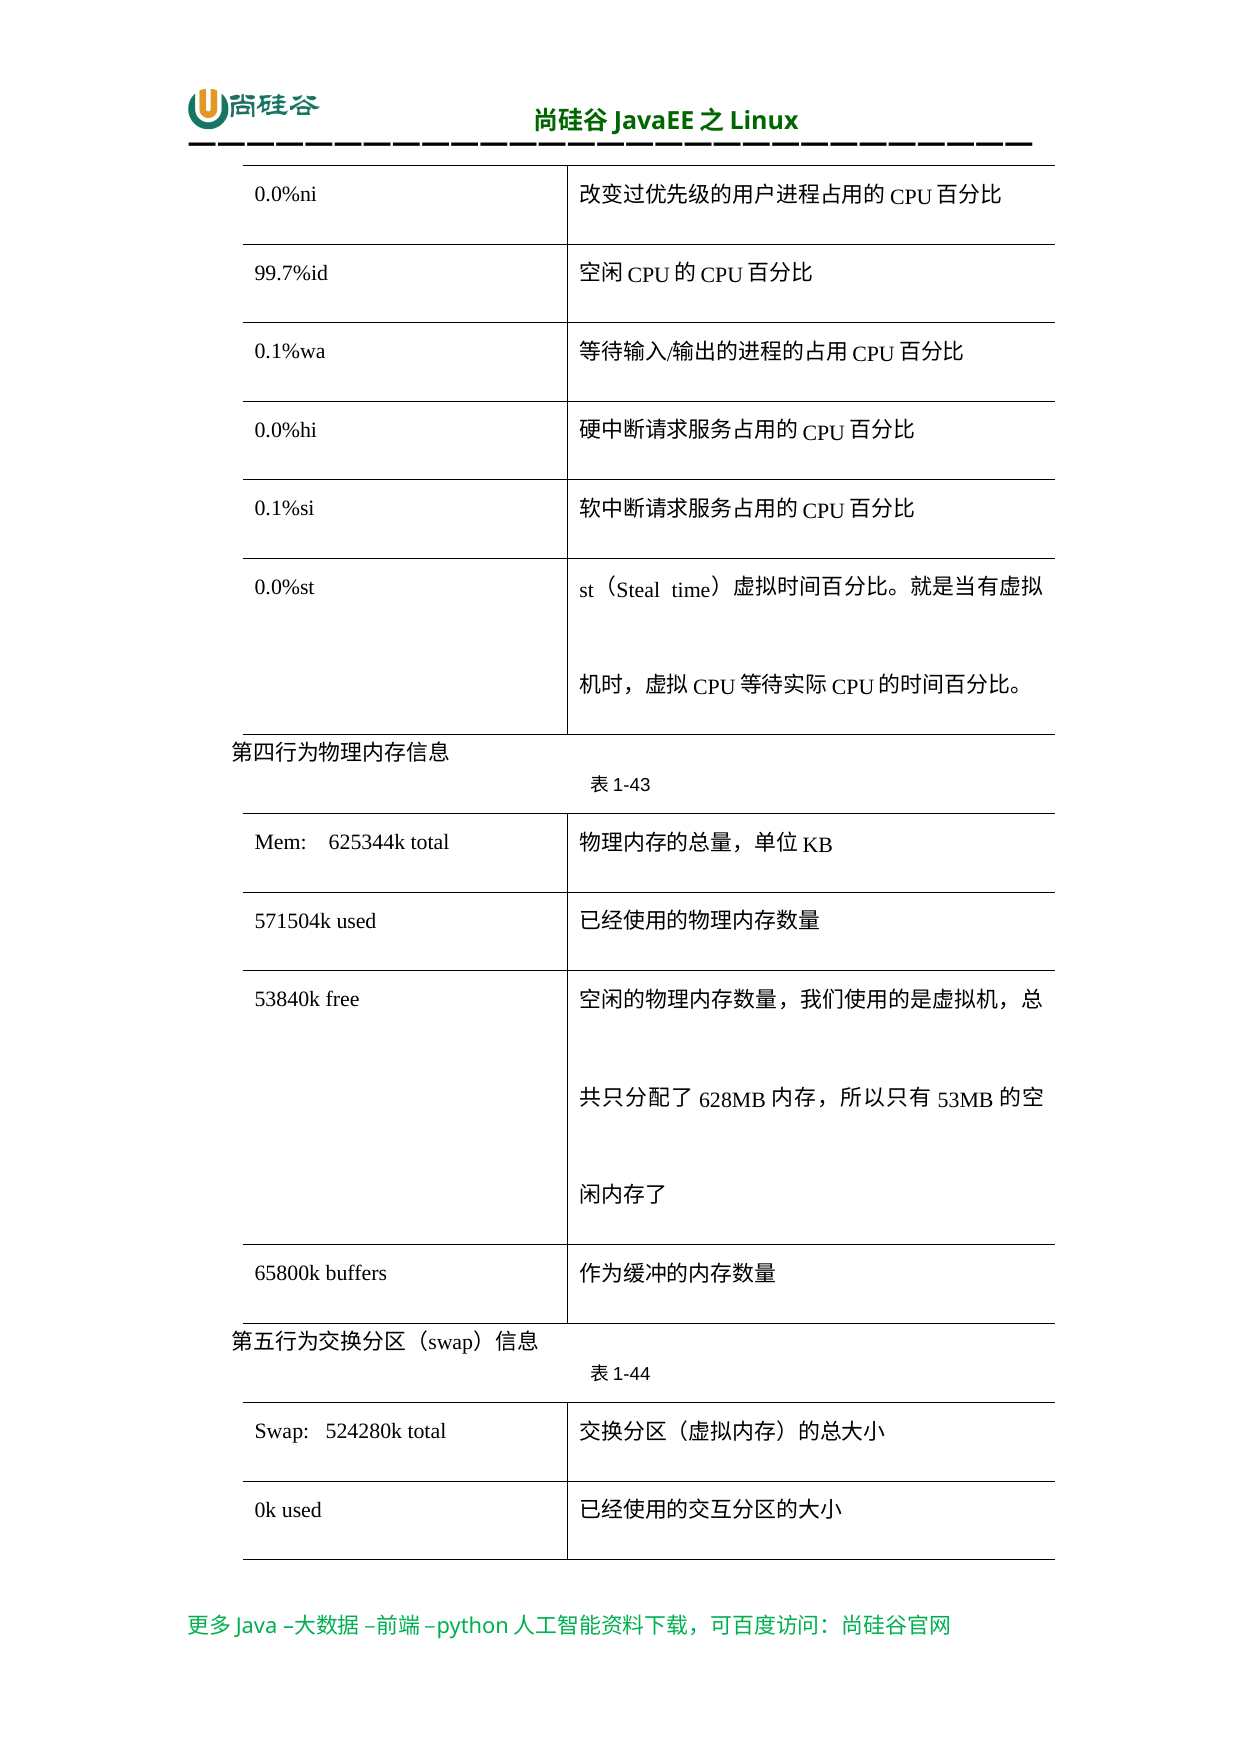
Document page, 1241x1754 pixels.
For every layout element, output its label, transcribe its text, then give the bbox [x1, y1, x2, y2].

text 表1-44 [187, 1356, 1053, 1388]
table_cell 已经使用的物理内存数量 [568, 893, 1055, 970]
table_cell 99.7%id [243, 245, 567, 322]
table_cell 空闲CPU的CPU百分比 [568, 245, 1055, 322]
text 第五行为交换分区（swap）信息 [187, 1323, 1053, 1356]
table_cell 571504k used [243, 893, 567, 970]
table_cell 硬中断请求服务占用的CPU百分比 [568, 402, 1055, 479]
table_cell 0.0%st [243, 559, 567, 734]
table_cell 已经使用的交互分区的大小 [568, 1482, 1055, 1559]
table_cell 0.0%hi [243, 402, 567, 479]
table_header 物理内存的总量，单位KB [568, 814, 1055, 892]
table_header 交换分区（虚拟内存）的总大小 [568, 1403, 1055, 1481]
picture [187, 88, 321, 130]
table_cell st（Steal time）虚拟时间百分比。就是当有虚拟机时，虚拟CPU等待实际CPU的时间百分比。 [568, 559, 1055, 734]
table_cell 空闲的物理内存数量，我们使用的是虚拟机，总共只分配了628MB内存，所以只有53MB的空闲内存了 [568, 971, 1055, 1244]
table_cell 等待输入/输出的进程的占用CPU百分比 [568, 323, 1055, 401]
table_cell 0.1%wa [243, 323, 567, 401]
table_cell 0k used [243, 1482, 567, 1559]
text 第四行为物理内存信息 [187, 735, 1053, 767]
table_cell 作为缓冲的内存数量 [568, 1245, 1055, 1322]
text 表1-43 [187, 767, 1053, 800]
table_cell 0.1%si [243, 480, 567, 558]
table_header Swap: 524280k total [243, 1403, 567, 1481]
table_cell 0.0%ni [243, 166, 567, 243]
table_cell 53840k free [243, 971, 567, 1244]
table_cell 65800k buffers [243, 1245, 567, 1322]
table_header Mem: 625344k total [243, 814, 567, 892]
table_cell 软中断请求服务占用的CPU百分比 [568, 480, 1055, 558]
table_cell 改变过优先级的用户进程占用的CPU百分比 [568, 166, 1055, 243]
